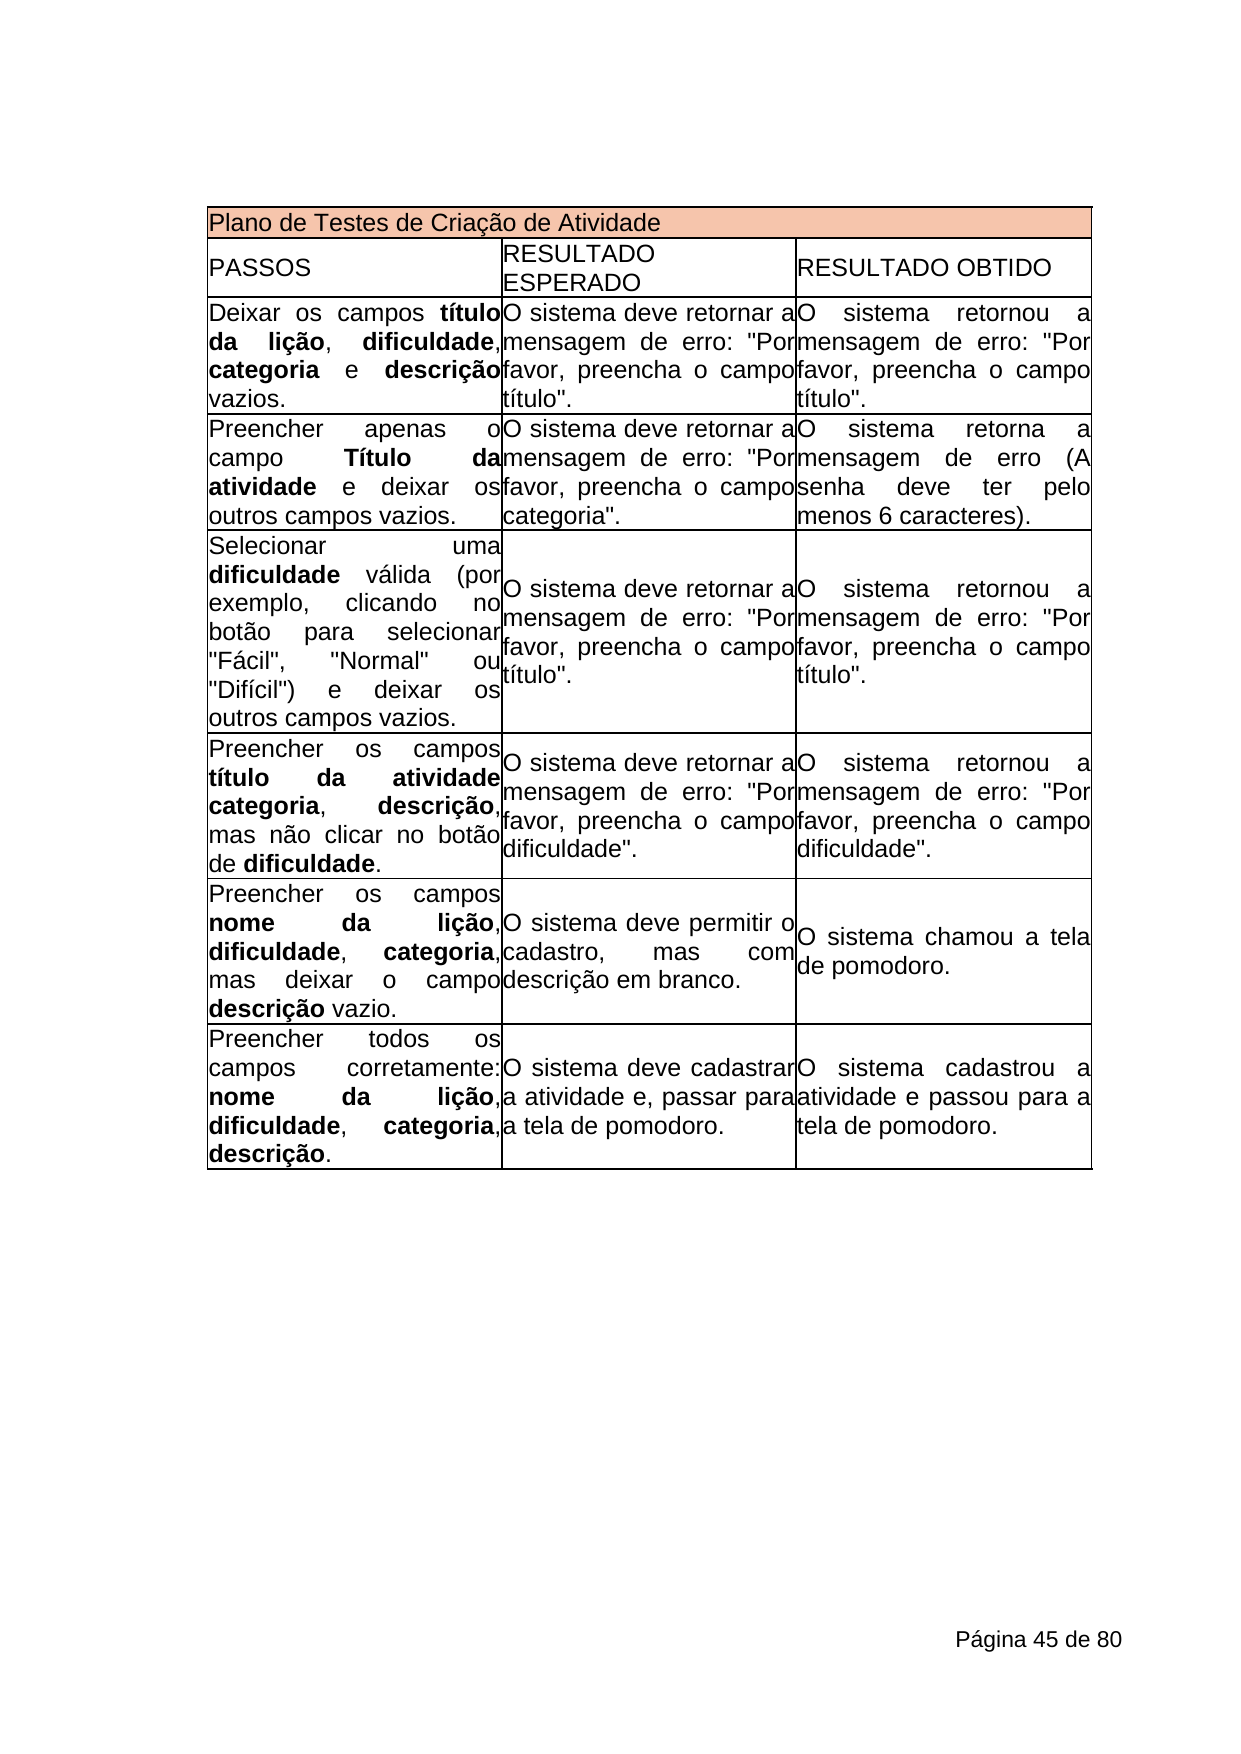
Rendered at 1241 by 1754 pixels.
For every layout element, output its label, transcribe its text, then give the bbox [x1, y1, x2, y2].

table_cell O sistema deve retornar a mensagem de erro: "Por favor, preencha o campo dificuldade". [503, 734, 795, 877]
table_cell O sistema retornou a mensagem de erro: "Por favor, preencha o campo dificuldade". [797, 734, 1091, 877]
table_cell RESULTADO ESPERADO [503, 239, 795, 296]
table_cell O sistema cadastrou a atividade e passou para a tela de pomodoro. [797, 1025, 1091, 1168]
table_cell PASSOS [208, 239, 501, 296]
table_cell O sistema deve retornar a mensagem de erro: "Por favor, preencha o campo título". [503, 531, 795, 732]
table_cell O sistema deve cadastrar a atividade e, passar para a tela de pomodoro. [503, 1025, 795, 1168]
table_cell O sistema retornou a mensagem de erro: "Por favor, preencha o campo título". [797, 298, 1091, 413]
table_cell RESULTADO OBTIDO [797, 239, 1091, 296]
table_cell O sistema chamou a tela de pomodoro. [797, 879, 1091, 1023]
table_cell O sistema deve permitir o cadastro, mas com descrição em branco. [503, 879, 795, 1023]
table_cell Preencher os campos nome da lição, dificuldade, categoria, mas deixar o campo descrição vazio. [208, 879, 501, 1023]
table_cell O sistema deve retornar a mensagem de erro: "Por favor, preencha o campo título". [503, 298, 795, 413]
table_cell Selecionar uma dificuldade válida (por exemplo, clicando no botão para selecionar "Fácil", "Normal" ou "Difícil") e deixar os outros campos vazios. [208, 531, 501, 732]
table_cell O sistema retornou a mensagem de erro: "Por favor, preencha o campo título". [797, 531, 1091, 732]
table_cell Preencher apenas o campo Título da atividade e deixar os outros campos vazios. [208, 415, 501, 529]
table_cell O sistema deve retornar a mensagem de erro: "Por favor, preencha o campo categoria". [503, 415, 795, 529]
table_cell Preencher todos os campos corretamente: nome da lição, dificuldade, categoria, descrição. [208, 1025, 501, 1168]
table_cell O sistema retorna a mensagem de erro (A senha deve ter pelo menos 6 caracteres). [797, 415, 1091, 529]
table_cell Preencher os campos título da atividade categoria, descrição, mas não clicar no botão de dificuldade. [208, 734, 501, 877]
table_header Plano de Testes de Criação de Atividade [208, 208, 1091, 237]
table_cell Deixar os campos título da lição, dificuldade, categoria e descrição vazios. [208, 298, 501, 413]
